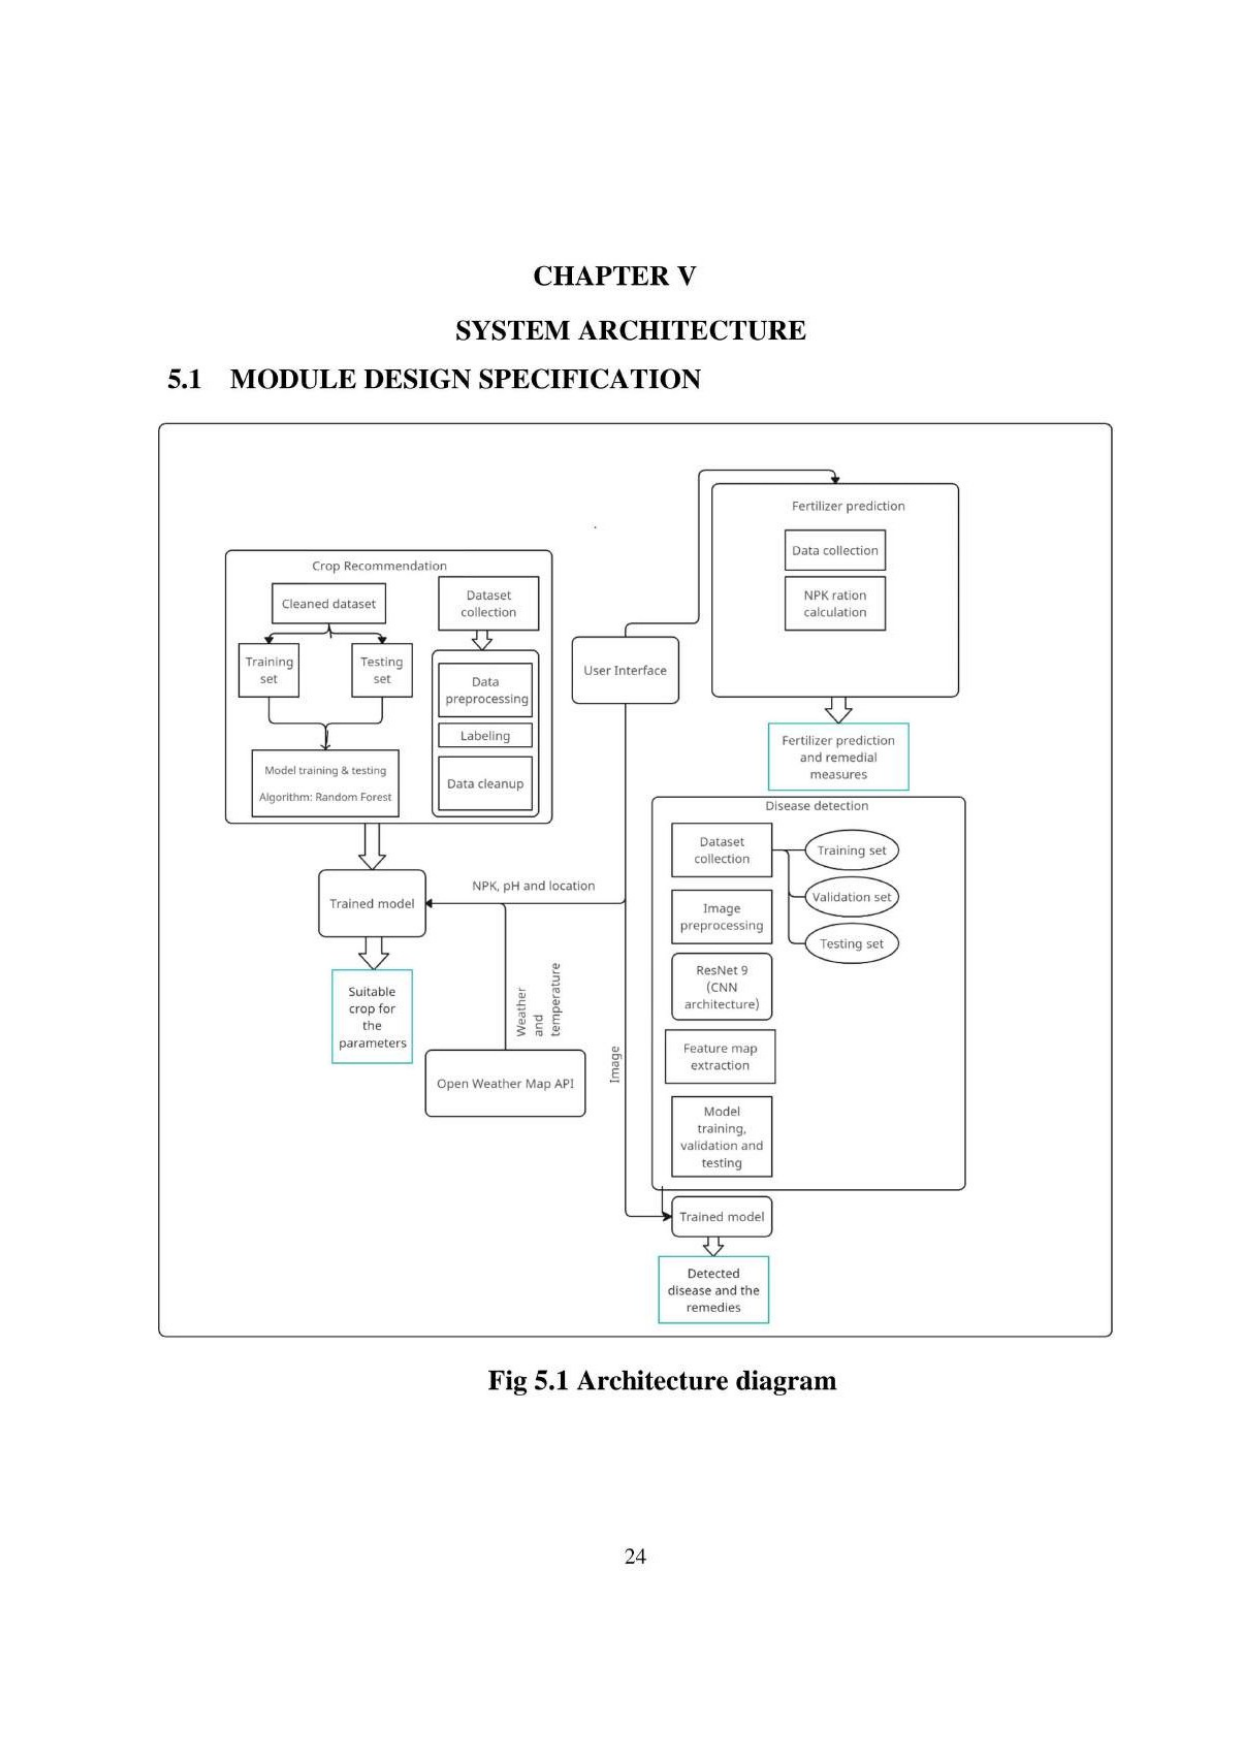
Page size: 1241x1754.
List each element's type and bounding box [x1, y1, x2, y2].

picture [156, 258, 1115, 1571]
